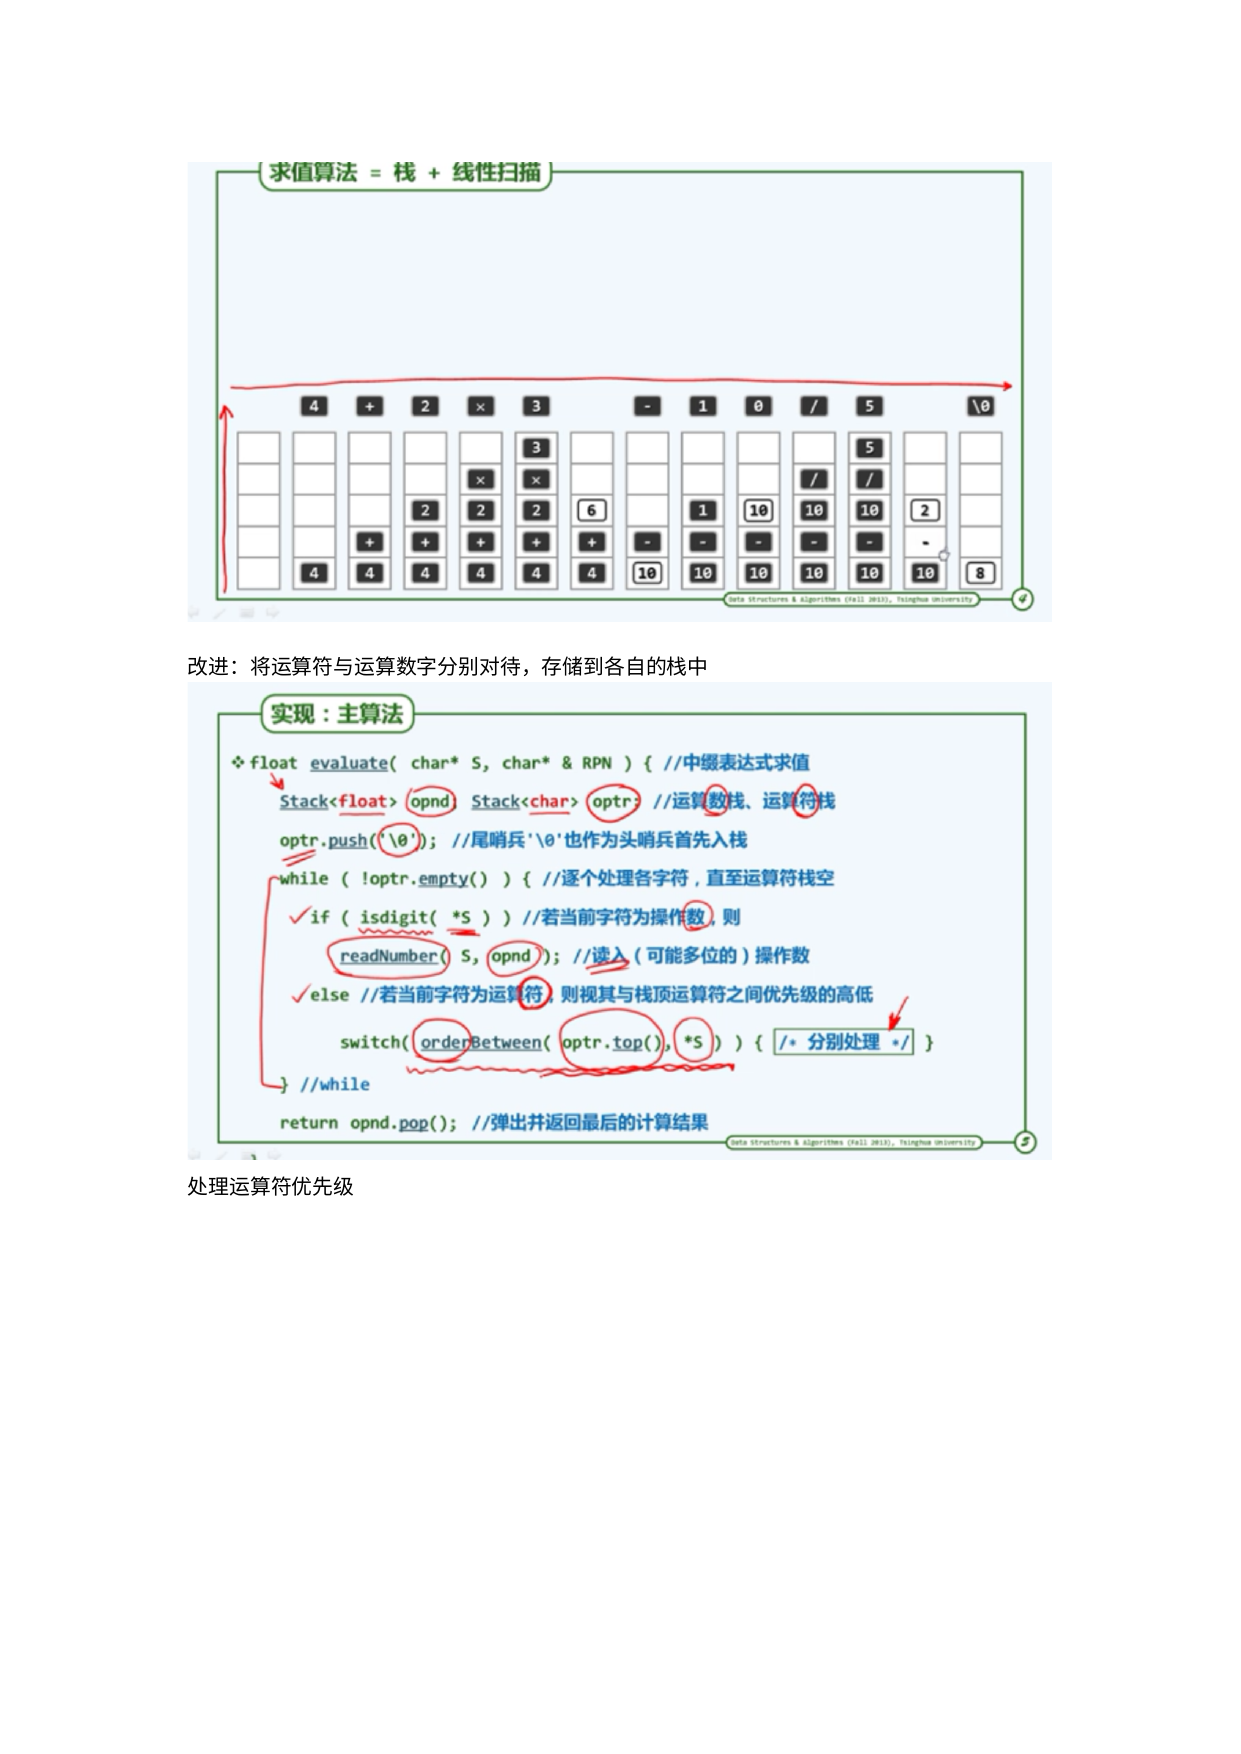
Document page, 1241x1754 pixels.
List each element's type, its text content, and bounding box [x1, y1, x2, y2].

text 改进：将运算符与运算数字分别对待，存储到各自的栈中 [187, 649, 1053, 682]
picture [187, 682, 1052, 1160]
picture [187, 162, 1052, 622]
text 处理运算符优先级 [187, 1169, 1053, 1202]
